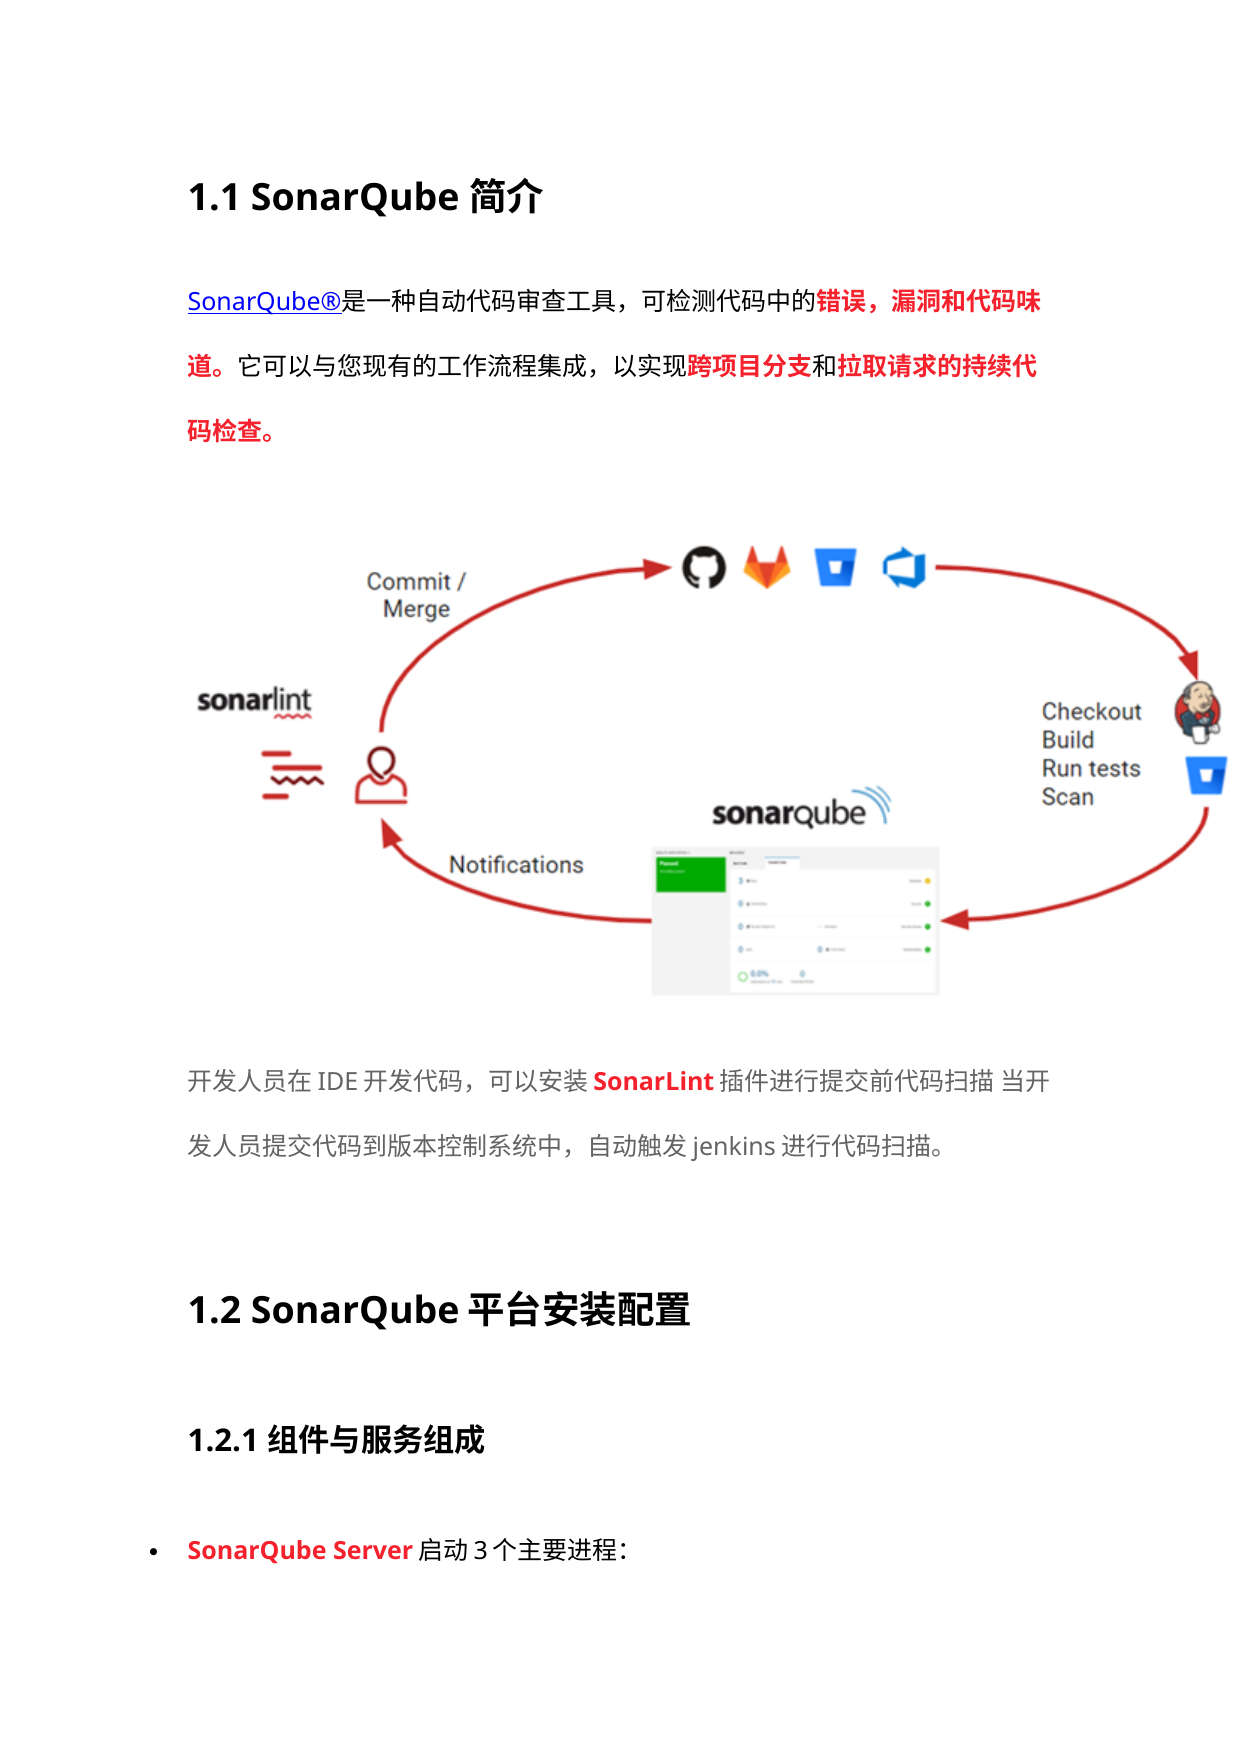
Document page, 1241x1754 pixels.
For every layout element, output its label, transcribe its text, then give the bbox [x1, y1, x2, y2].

text 1.2 SonarQube平台安装配置 [187, 1275, 1053, 1340]
text 1.1 SonarQube 简介 [187, 162, 1053, 227]
text SonarQube®是一种自动代码审查工具，可检测代码中的错误，漏洞和代码味道。它可以与您现有的工作流程集成，以实现跨项目分支和拉取请求的持续代码检查。 [187, 267, 1053, 462]
list SonarQube Server启动3个主要进程： [150, 1516, 1053, 1581]
text 开发人员在IDE开发代码，可以安装SonarLint插件进行提交前代码扫描 当开发人员提交代码到版本控制系统中，自动触发jenkins进行代码扫描。 [187, 1047, 1053, 1177]
text 1.2.1 组件与服务组成 [187, 1405, 1053, 1470]
picture [187, 539, 1241, 1003]
